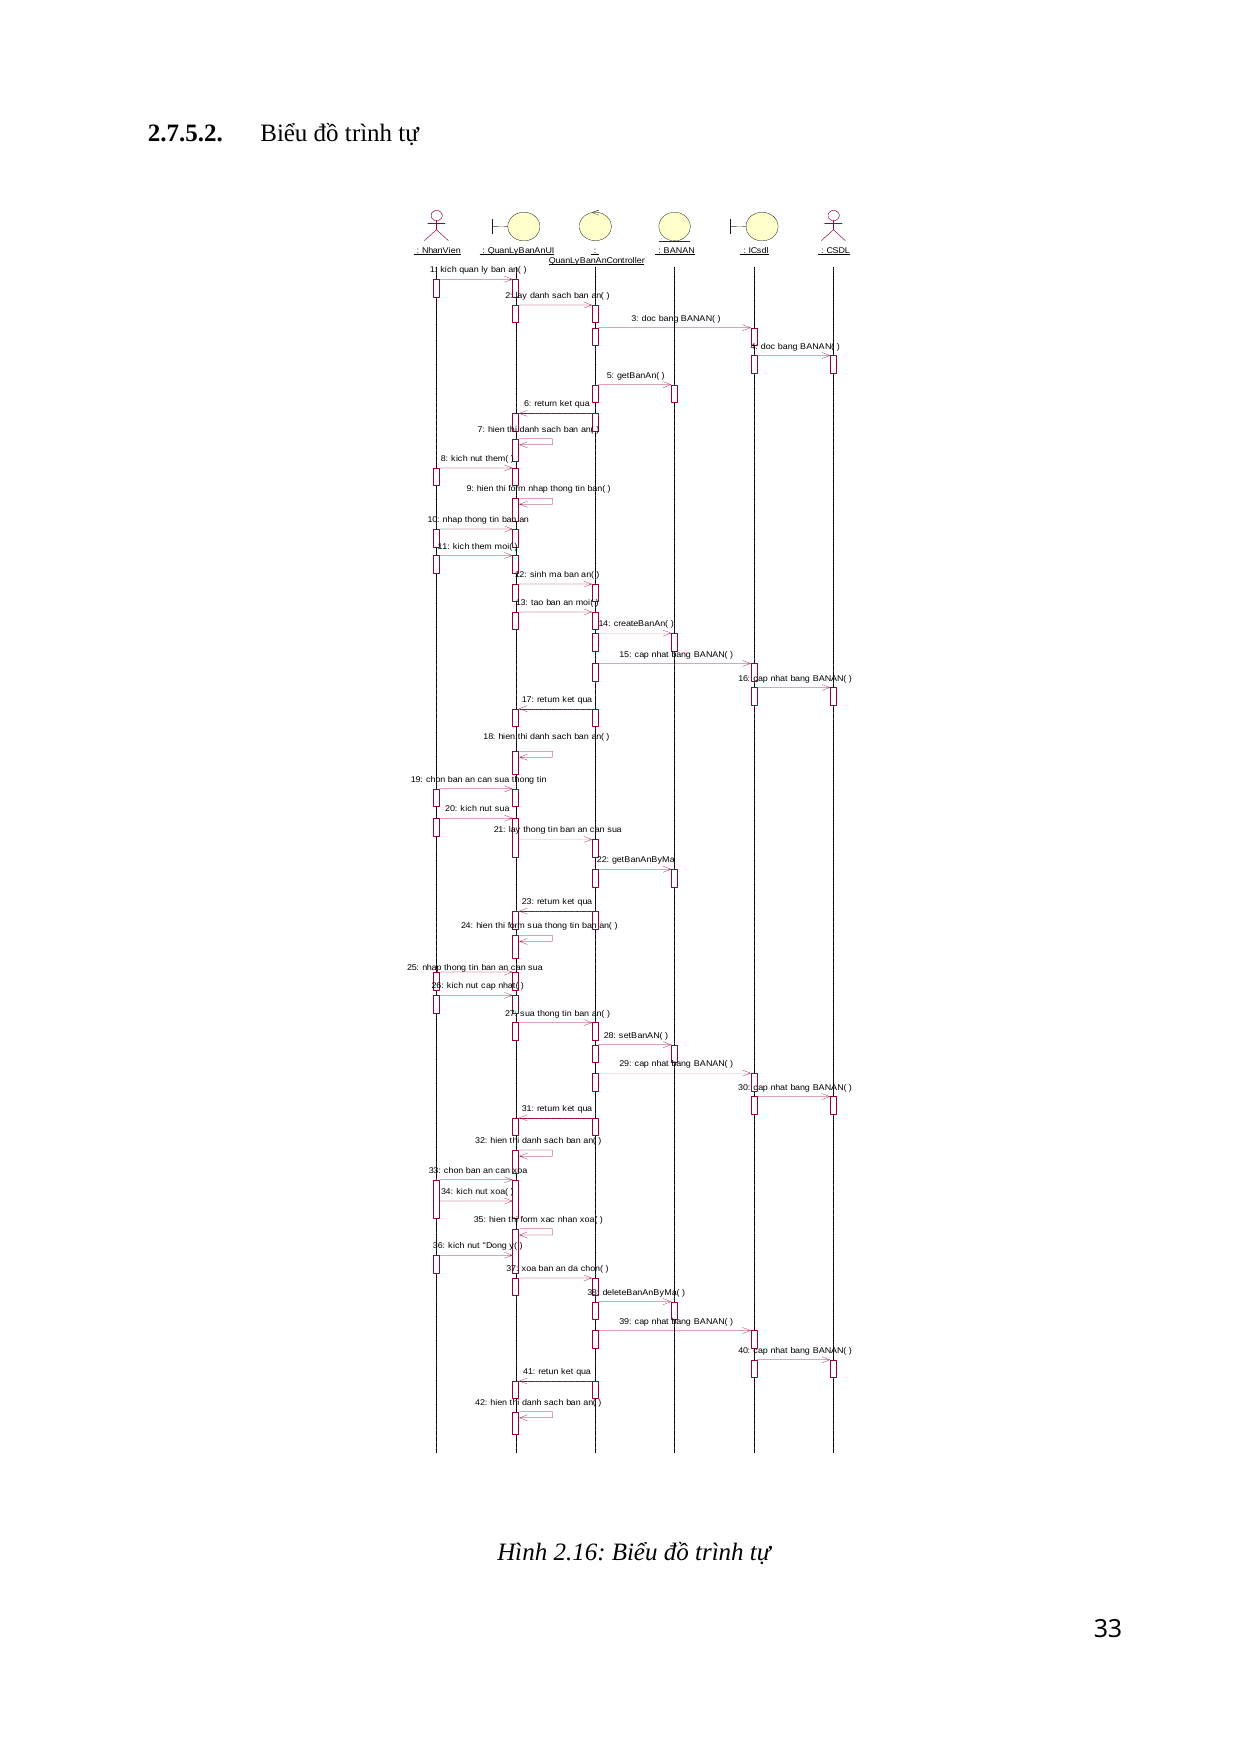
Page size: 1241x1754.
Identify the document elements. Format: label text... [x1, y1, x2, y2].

text Hình 2.16: Biểu đồ trình tự [148, 1537, 1122, 1566]
subtitle Biểu đồ trình tự [148, 118, 1122, 147]
